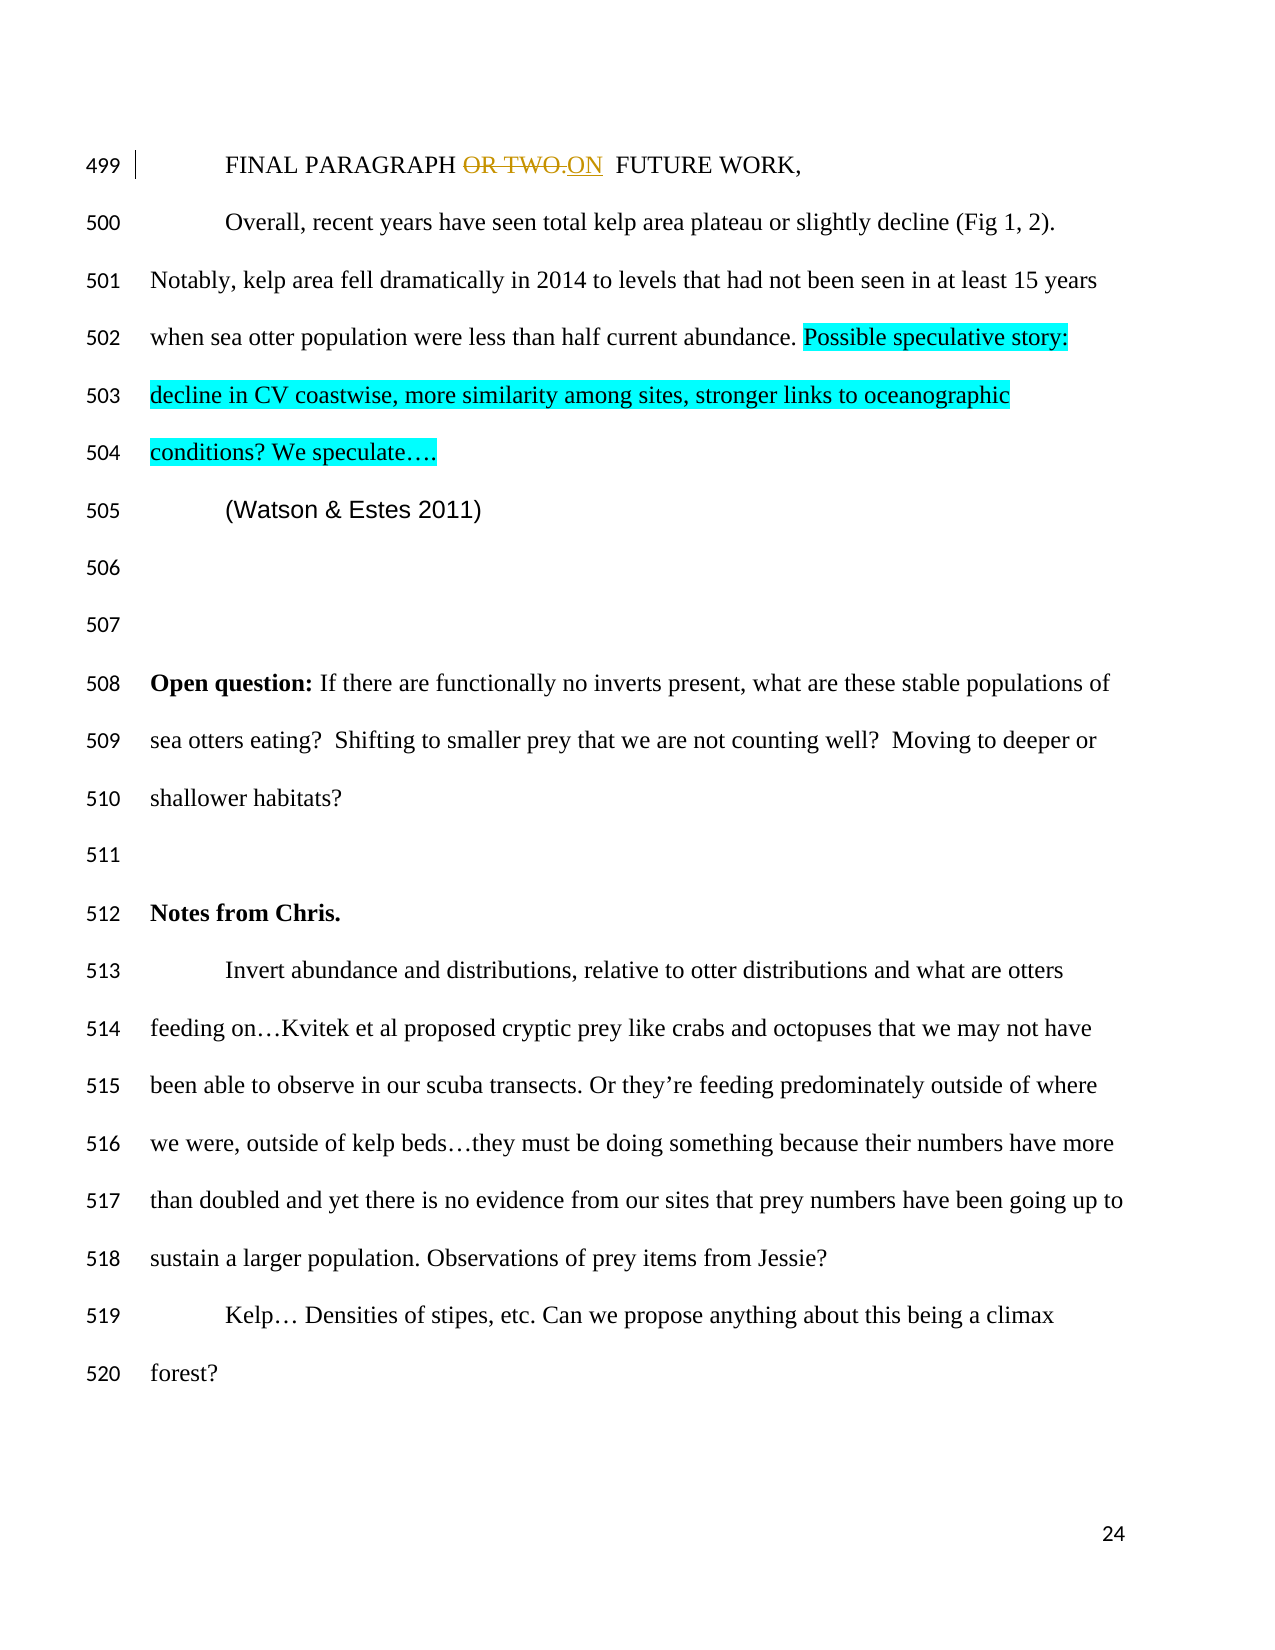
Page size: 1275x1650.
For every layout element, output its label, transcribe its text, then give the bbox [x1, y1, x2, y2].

text (Watson & Estes 2011) [150, 495, 1125, 524]
text Open question: If there are functionally no inverts present, what are these stable populations of sea otters eating? Shifting to smaller prey that we are not counting well? Moving to deeper or shallower habitats? [150, 668, 1125, 811]
text Overall, recent years have seen total kelp area plateau or slightly decline (Fig 1, 2). Notably, kelp area fell dramatically in 2014 to levels that had not been seen in at least 15 years when sea otter population were less than half current abundance. Possible speculative story: decline in CV coastwise, more similarity among sites, stronger links to oceanographic conditions? We speculate…. [150, 207, 1125, 466]
text Invert abundance and distributions, relative to otter distributions and what are otters feeding on…Kvitek et al proposed cryptic prey like crabs and octopuses that we may not have been able to observe in our scuba transects. Or they’re feeding predominately outside of where we were, outside of kelp beds…they must be doing something because their numbers have more than doubled and yet there is no evidence from our sites that prey numbers have been going up to sustain a larger population. Observations of prey items from Jessie? [150, 955, 1125, 1271]
text FINAL PARAGRAPH FUTURE WORK, [150, 150, 1125, 179]
text Kelp… Densities of stipes, etc. Can we propose anything about this being a climax forest? [150, 1300, 1125, 1386]
text Notes from Chris. [150, 898, 1125, 926]
